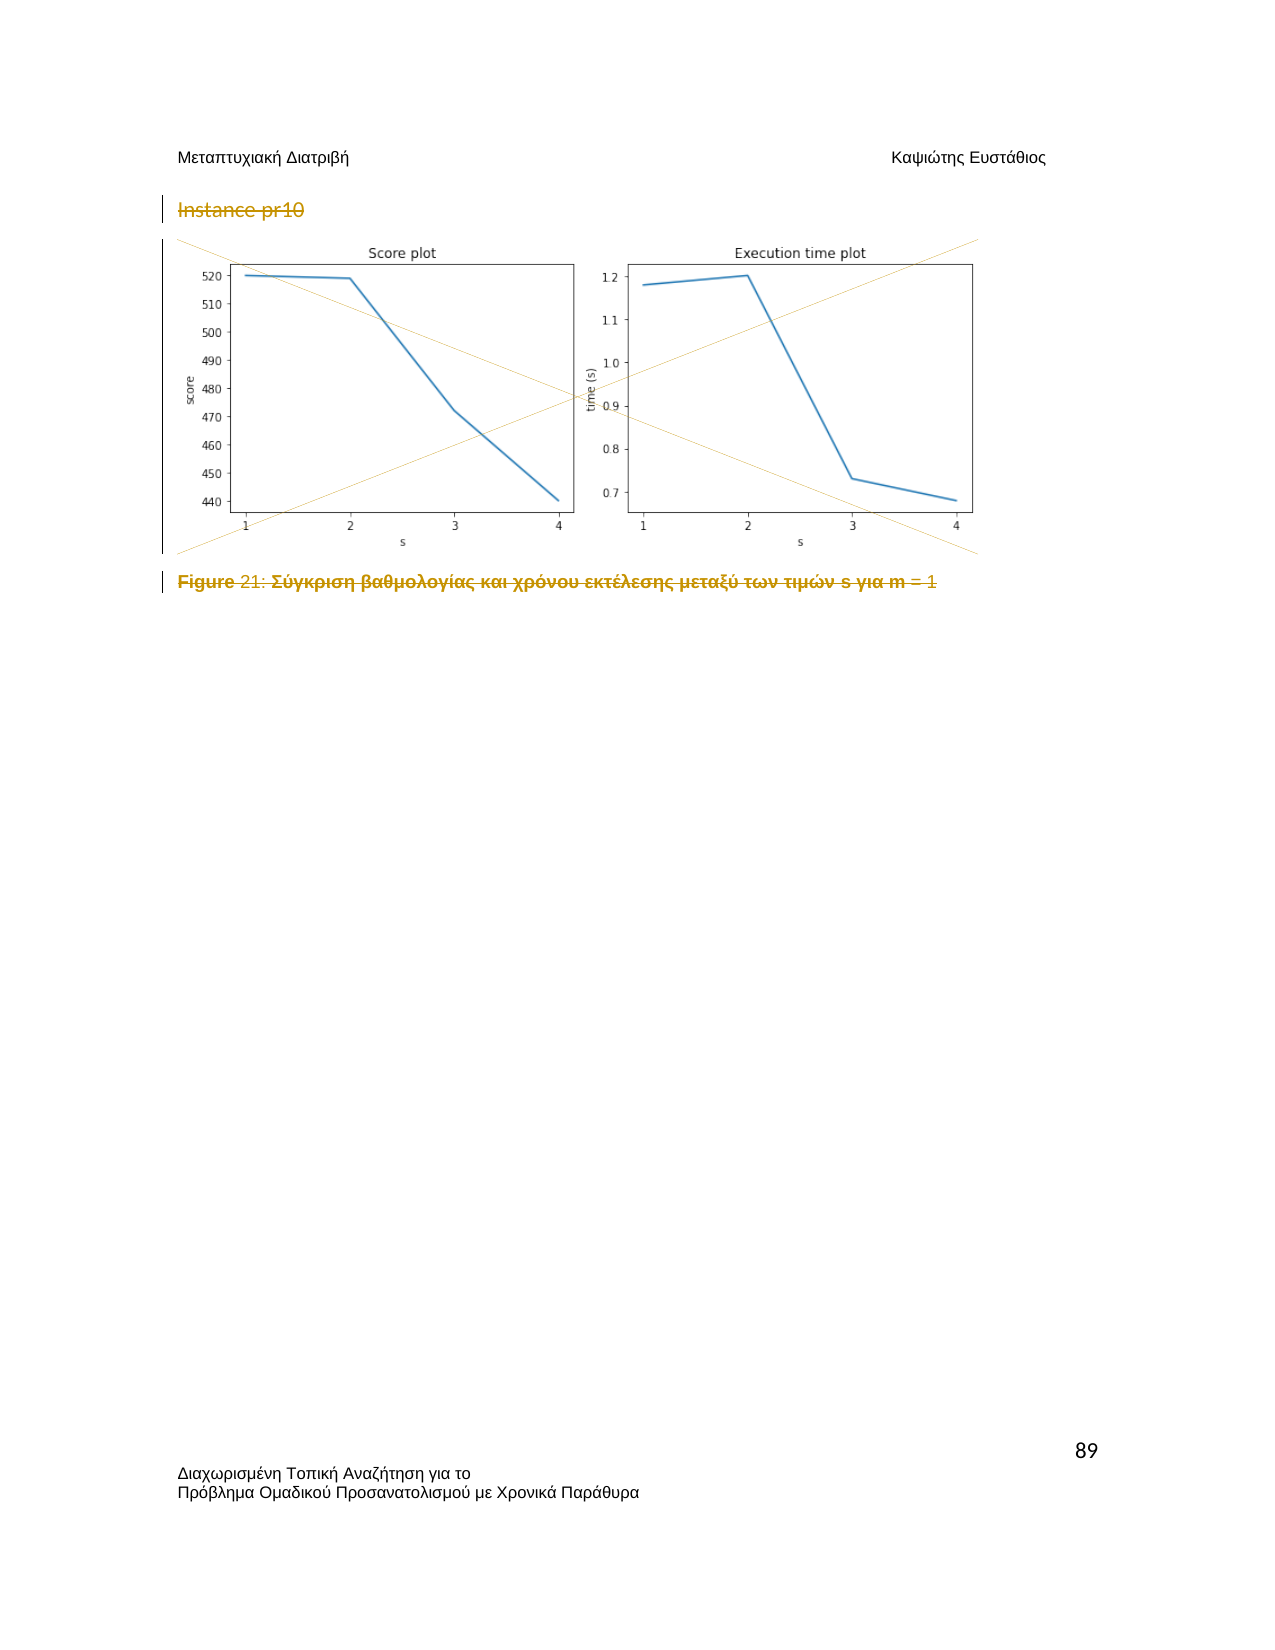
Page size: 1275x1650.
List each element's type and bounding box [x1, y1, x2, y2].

picture [178, 398, 977, 555]
picture [580, 240, 979, 554]
picture [179, 239, 976, 396]
picture [177, 240, 575, 553]
